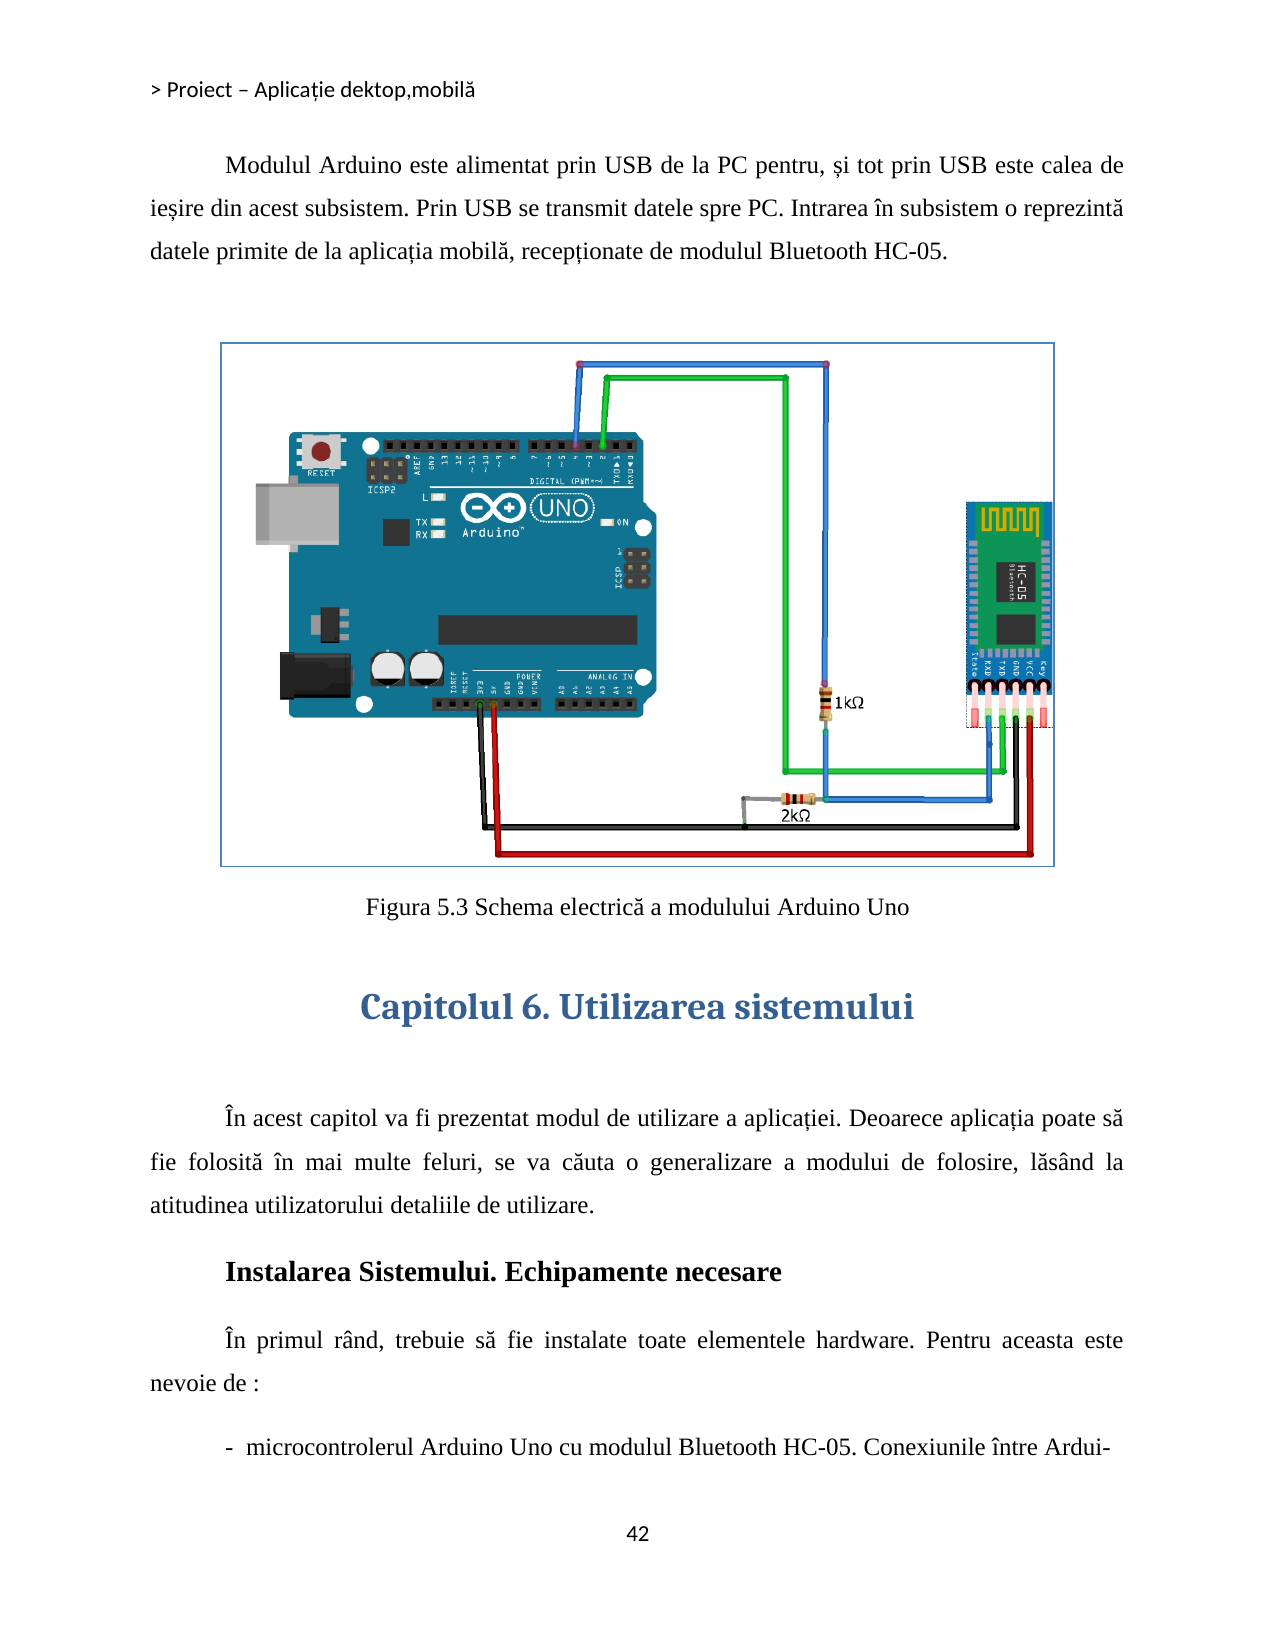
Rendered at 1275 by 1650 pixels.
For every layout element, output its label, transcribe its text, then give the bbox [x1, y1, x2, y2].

list Modulul Arduino este alimentat prin USB de la PC pentru, și tot prin USB este calea de ieșire din acest subsistem. Prin USB se transmit datele spre PC. Intrarea în subsistem o reprezintă datele primite de la aplicația mobilă, recepționate de modulul Bluetooth HC-05. [150, 150, 1125, 265]
text În primul rând, trebuie să fie instalate toate elementele hardware. Pentru aceasta este nevoie de : [150, 1325, 1125, 1397]
text Figura 5.3 Schema electrică a modulului Arduino Uno [150, 892, 1125, 921]
subtitle Capitolul 6. Utilizarea sistemului [150, 986, 1125, 1029]
text În acest capitol va fi prezentat modul de utilizare a aplicației. Deoarece aplicația poate să fie folosită în mai multe feluri, se va căuta o generalizare a modului de folosire, lăsând la atitudinea utilizatorului detaliile de utilizare. [150, 1103, 1125, 1218]
picture [222, 344, 1053, 866]
text Instalarea Sistemului. Echipamente necesare [150, 1254, 1125, 1287]
text - microcontrolerul Arduino Uno cu modulul Bluetooth HC-05. Conexiunile între Ardui- [150, 1432, 1125, 1461]
